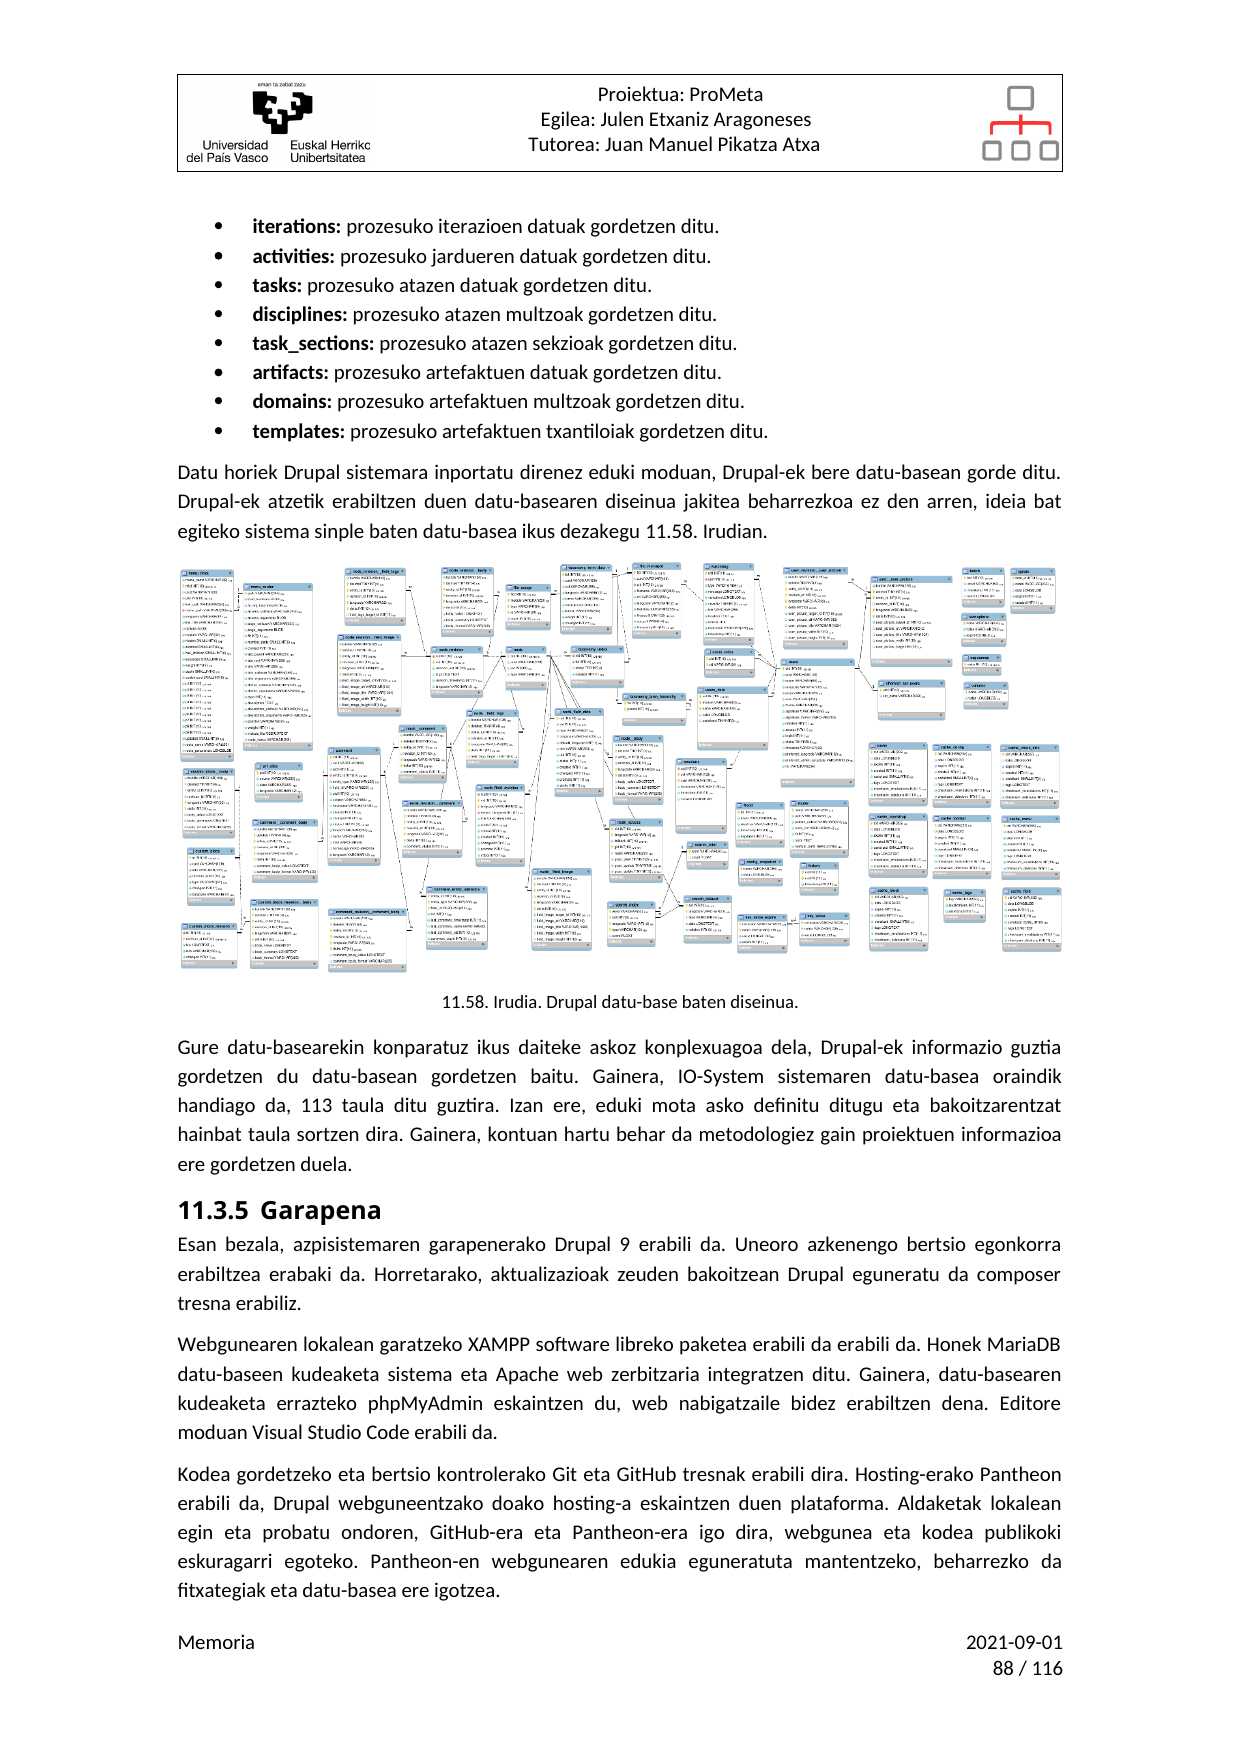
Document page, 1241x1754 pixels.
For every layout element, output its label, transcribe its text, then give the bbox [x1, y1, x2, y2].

list activities: prozesuko jardueren datuak gordetzen ditu. [215, 243, 1063, 268]
picture [177, 559, 1063, 975]
text Webgunearen lokalean garatzeko XAMPP software libreko paketea erabili da erabili da. Honek MariaDB datu-baseen kudeaketa sistema eta Apache web zerbitzaria integratzen ditu. Gainera, datu-basearen kudeaketa errazteko phpMyAdmin eskaintzen du, web nabigatzaile bidez erabiltzen dena. Editore moduan Visual Studio Code erabili da. [177, 1332, 1063, 1444]
list task_sections: prozesuko atazen sekzioak gordetzen ditu. [215, 330, 1063, 356]
text Gure datu-basearekin konparatuz ikus daiteke askoz konplexuagoa dela, Drupal-ek informazio guztia gordetzen du datu-basean gordetzen baitu. Gainera, IO-System sistemaren datu-basea oraindik handiago da, 113 taula ditu guztira. Izan ere, eduki mota asko definitu ditugu eta bakoitzarentzat hainbat taula sortzen dira. Gainera, kontuan hartu behar da metodologiez gain proiektuen informazioa ere gordetzen duela. [177, 1034, 1063, 1176]
picture [182, 81, 370, 162]
subtitle Garapena [177, 1192, 1063, 1227]
list disciplines: prozesuko atazen multzoak gordetzen ditu. [215, 301, 1063, 327]
list iterations: prozesuko iterazioen datuak gordetzen ditu. [215, 214, 1063, 239]
text Esan bezala, azpisistemaren garapenerako Drupal 9 erabili da. Uneoro azkenengo bertsio egonkorra erabiltzea erabaki da. Horretarako, aktualizazioak zeuden bakoitzean Drupal eguneratu da composer tresna erabiliz. [177, 1232, 1063, 1315]
list templates: prozesuko artefaktuen txantiloiak gordetzen ditu. [215, 418, 1063, 443]
text Kodea gordetzeko eta bertsio kontrolerako Git eta GitHub tresnak erabili dira. Hosting-erako Pantheon erabili da, Drupal webguneentzako doako hosting-a eskaintzen duen plataforma. Aldaketak lokalean egin eta probatu ondoren, GitHub-era eta Pantheon-era igo dira, webgunea eta kodea publikoki eskuragarri egoteko. Pantheon-en webgunearen edukia eguneratuta mantentzeko, beharrezko da fitxategiak eta datu-basea ere igotzea. [177, 1461, 1063, 1603]
picture [978, 80, 1060, 162]
list domains: prozesuko artefaktuen multzoak gordetzen ditu. [215, 389, 1063, 414]
list artifacts: prozesuko artefaktuen datuak gordetzen ditu. [215, 359, 1063, 385]
list tasks: prozesuko atazen datuak gordetzen ditu. [215, 272, 1063, 297]
